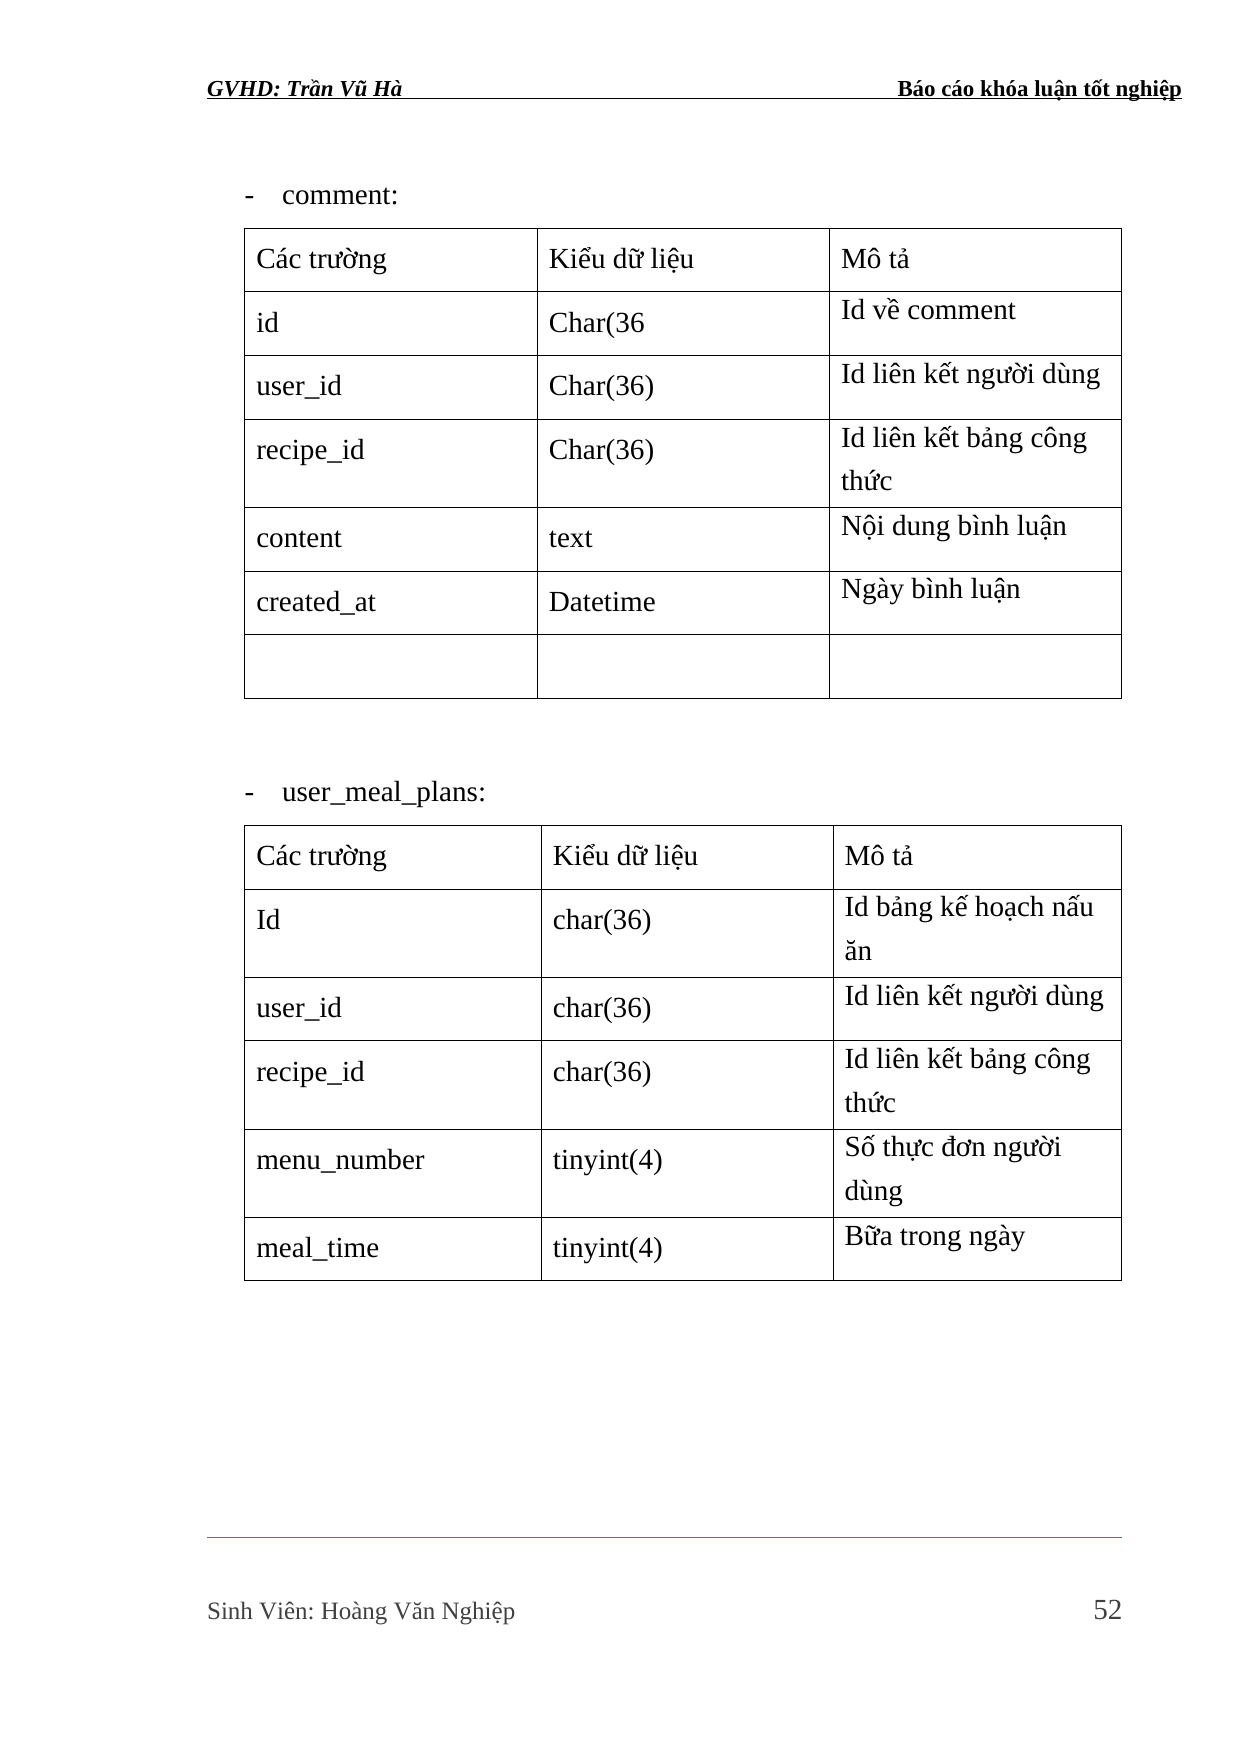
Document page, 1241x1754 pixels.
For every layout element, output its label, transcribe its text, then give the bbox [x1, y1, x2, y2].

table_header Các trường [245, 826, 541, 888]
table_cell tinyint(4) [542, 1130, 833, 1217]
table_cell Char(36 [538, 292, 829, 355]
table_cell char(36) [542, 1041, 833, 1128]
table_cell Id liên kết bảng công thức [830, 420, 1121, 507]
table_cell meal_time [245, 1218, 541, 1280]
table_cell content [245, 508, 537, 571]
list user_meal_plans: [244, 774, 1122, 808]
table_cell user_id [245, 978, 541, 1040]
table_cell Id về comment [830, 292, 1121, 355]
table_cell Char(36) [538, 420, 829, 507]
table_cell Datetime [538, 572, 829, 634]
table_cell created_at [245, 572, 537, 634]
table_cell Id liên kết bảng công thức [834, 1041, 1121, 1128]
table_header Các trường [245, 229, 537, 291]
table_header Kiểu dữ liệu [538, 229, 829, 291]
table_cell menu_number [245, 1130, 541, 1217]
table_cell Nội dung bình luận [830, 508, 1121, 571]
table_header Mô tả [834, 826, 1121, 888]
table_cell text [538, 508, 829, 571]
table_cell [830, 635, 1121, 698]
table_cell Id [245, 890, 541, 977]
list comment: [244, 177, 1122, 211]
table_cell Bữa trong ngày [834, 1218, 1121, 1280]
table_header Mô tả [830, 229, 1121, 291]
table_cell Số thực đơn người dùng [834, 1130, 1121, 1217]
table_cell Id liên kết người dùng [834, 978, 1121, 1040]
table_cell recipe_id [245, 1041, 541, 1128]
table_cell user_id [245, 356, 537, 419]
table_cell [245, 635, 537, 698]
table_cell Id bảng kế hoạch nấu ăn [834, 890, 1121, 977]
table_cell Char(36) [538, 356, 829, 419]
table_header Kiểu dữ liệu [542, 826, 833, 888]
table_cell Id liên kết người dùng [830, 356, 1121, 419]
table_cell char(36) [542, 978, 833, 1040]
table_cell id [245, 292, 537, 355]
table_cell recipe_id [245, 420, 537, 507]
table_cell char(36) [542, 890, 833, 977]
table_cell Ngày bình luận [830, 572, 1121, 634]
table_cell tinyint(4) [542, 1218, 833, 1280]
table_cell [538, 635, 829, 698]
